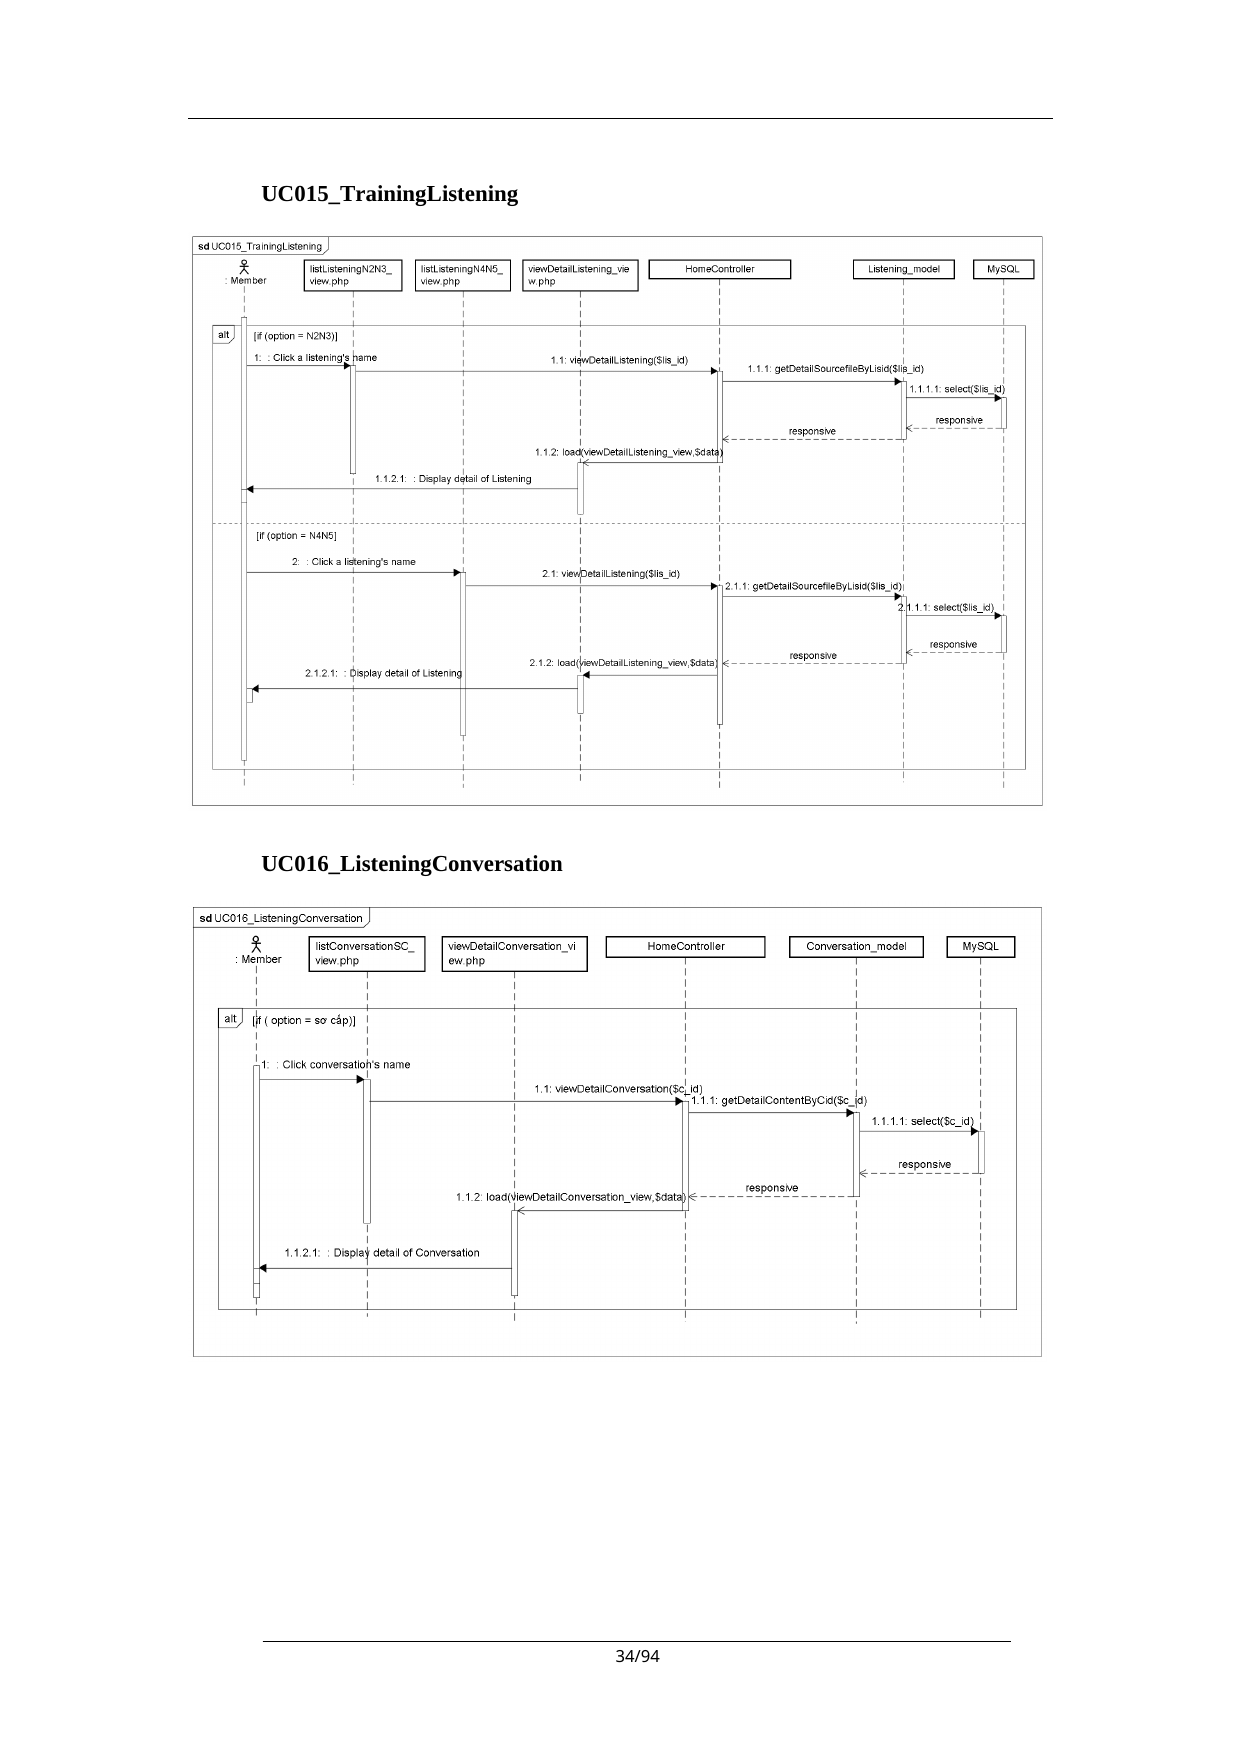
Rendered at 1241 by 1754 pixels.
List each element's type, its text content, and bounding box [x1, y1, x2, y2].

subtitle UC016_ListeningConversation [261, 850, 1053, 876]
subtitle UC015_TrainingListening [261, 180, 1053, 206]
picture [187, 232, 1047, 811]
picture [187, 901, 1047, 1362]
